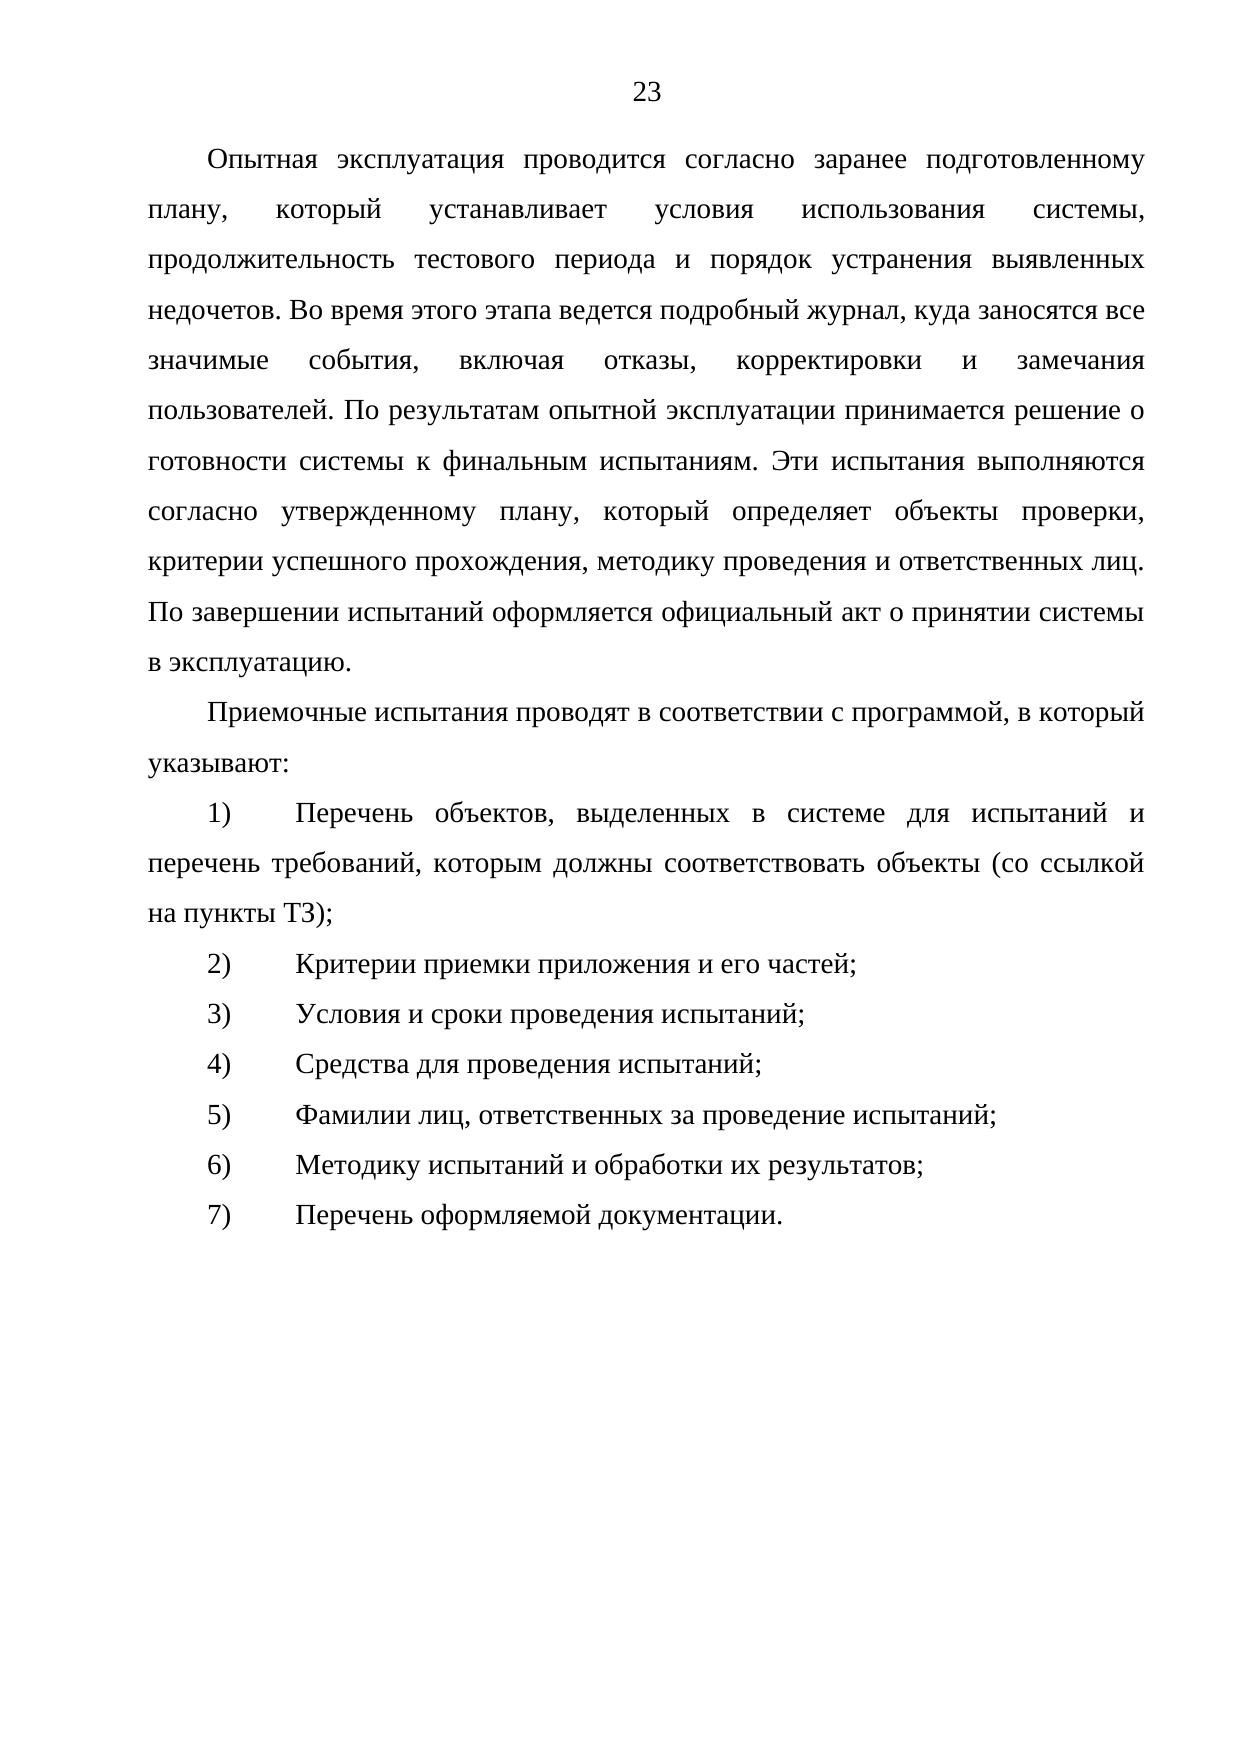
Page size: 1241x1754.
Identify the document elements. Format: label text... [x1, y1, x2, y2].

text 5) Фамилии лиц, ответственных за проведение испытаний; [148, 1097, 1146, 1130]
text Приемочные испытания проводят в соответствии с программой, в который указывают: [148, 694, 1146, 778]
text 6) Методику испытаний и обработки их результатов; [148, 1147, 1146, 1181]
text 4) Средства для проведения испытаний; [148, 1047, 1146, 1080]
text 1) Перечень объектов, выделенных в системе для испытаний и перечень требований, которым должны соответствовать объекты (со ссылкой на пункты ТЗ); [148, 795, 1146, 929]
text 2) Критерии приемки приложения и его частей; [148, 946, 1146, 979]
text Опытная эксплуатация проводится согласно заранее подготовленному плану, который устанавливает условия использования системы, продолжительность тестового периода и порядок устранения выявленных недочетов. Во время этого этапа ведется подробный журнал, куда заносятся все значимые события, включая отказы, корректировки и замечания пользователей. По результатам опытной эксплуатации принимается решение о готовности системы к финальным испытаниям. Эти испытания выполняются согласно утвержденному плану, который определяет объекты проверки, критерии успешного прохождения, методику проведения и ответственных лиц. По завершении испытаний оформляется официальный акт о принятии системы в эксплуатацию. [148, 141, 1146, 678]
text 7) Перечень оформляемой документации. [148, 1197, 1146, 1231]
text 3) Условия и сроки проведения испытаний; [148, 996, 1146, 1030]
